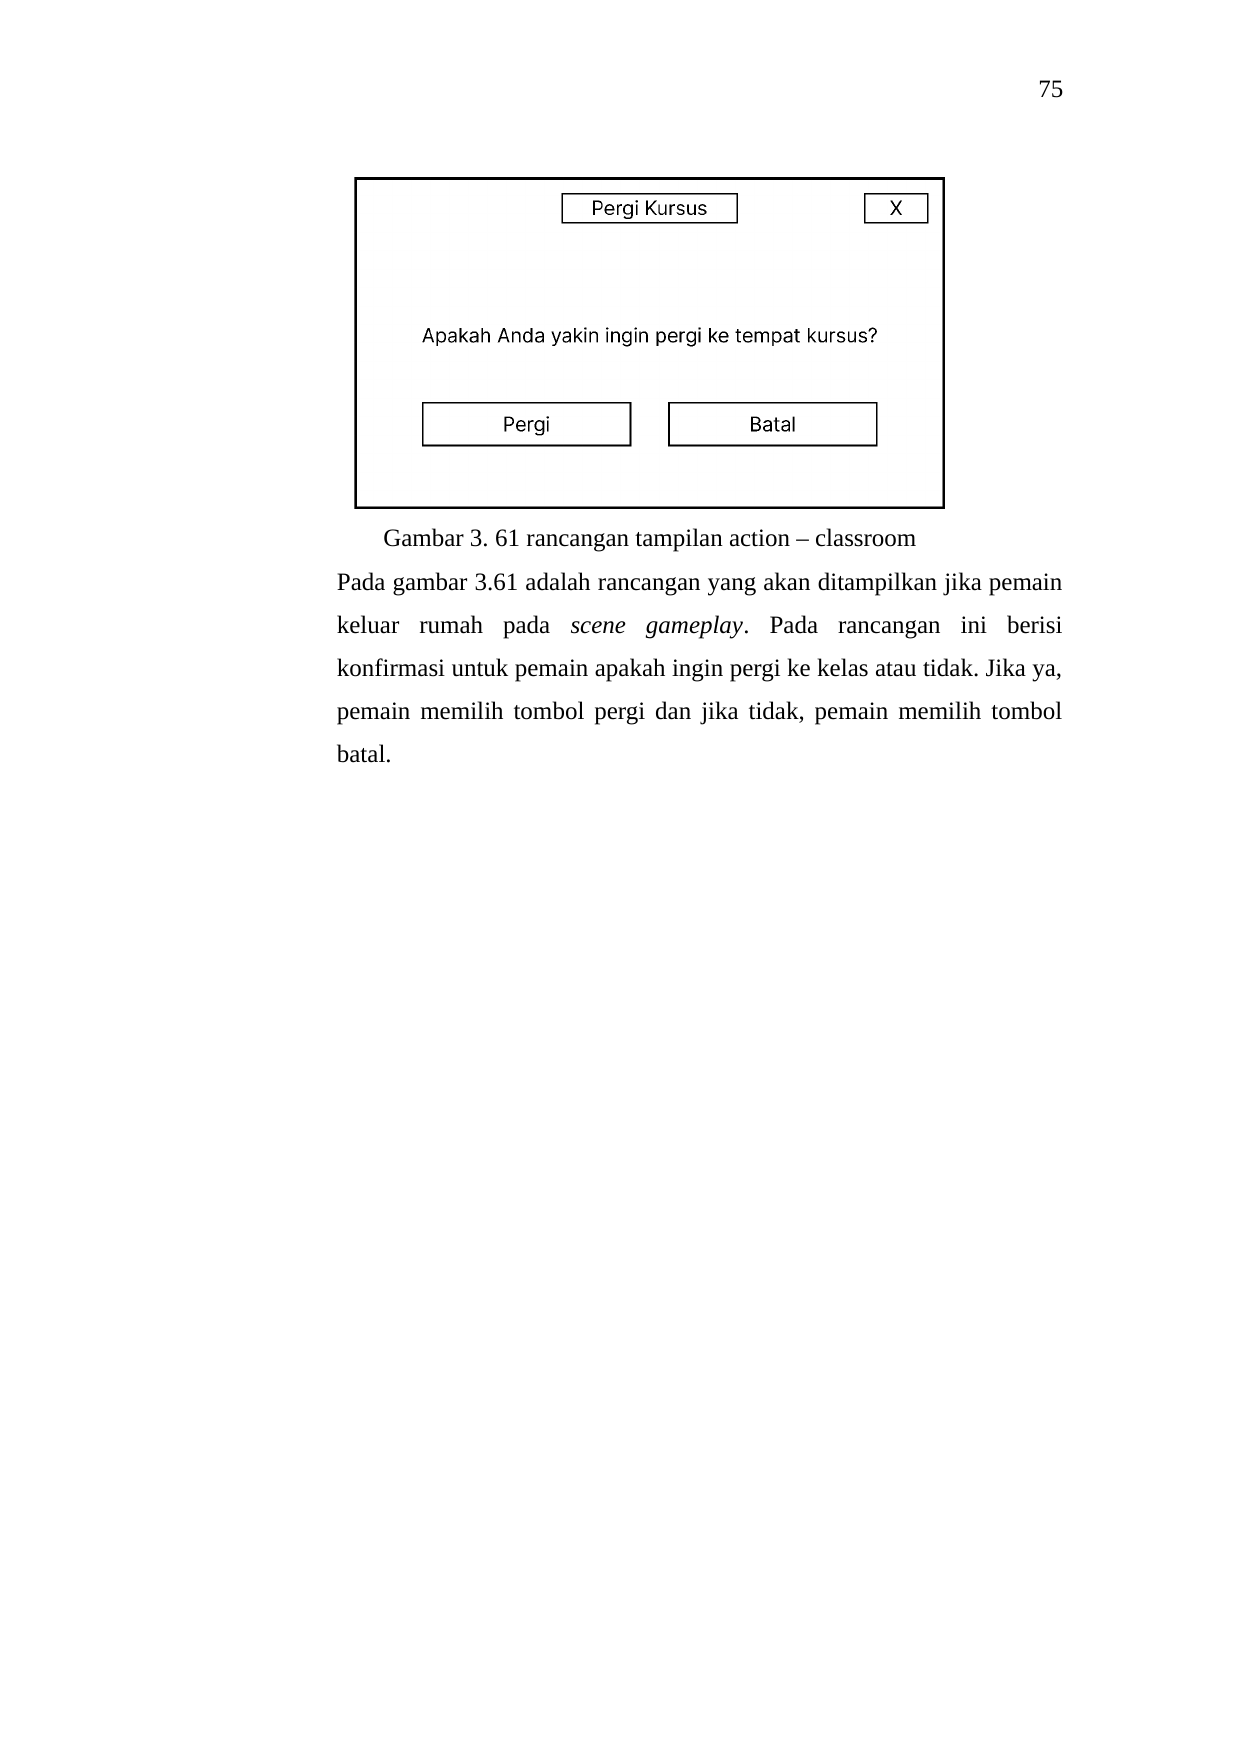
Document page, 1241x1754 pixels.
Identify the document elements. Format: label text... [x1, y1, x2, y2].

text Gambar 3. 61 rancangan tampilan action – classroom [236, 523, 1063, 552]
text Pada gambar 3.61 adalah rancangan yang akan ditampilkan jika pemain keluar rumah pada scene gameplay. Pada rancangan ini berisi konfirmasi untuk pemain apakah ingin pergi ke kelas atau tidak. Jika ya, pemain memilih tombol pergi dan jika tidak, pemain memilih tombol batal. [337, 567, 1063, 768]
picture [354, 177, 945, 509]
